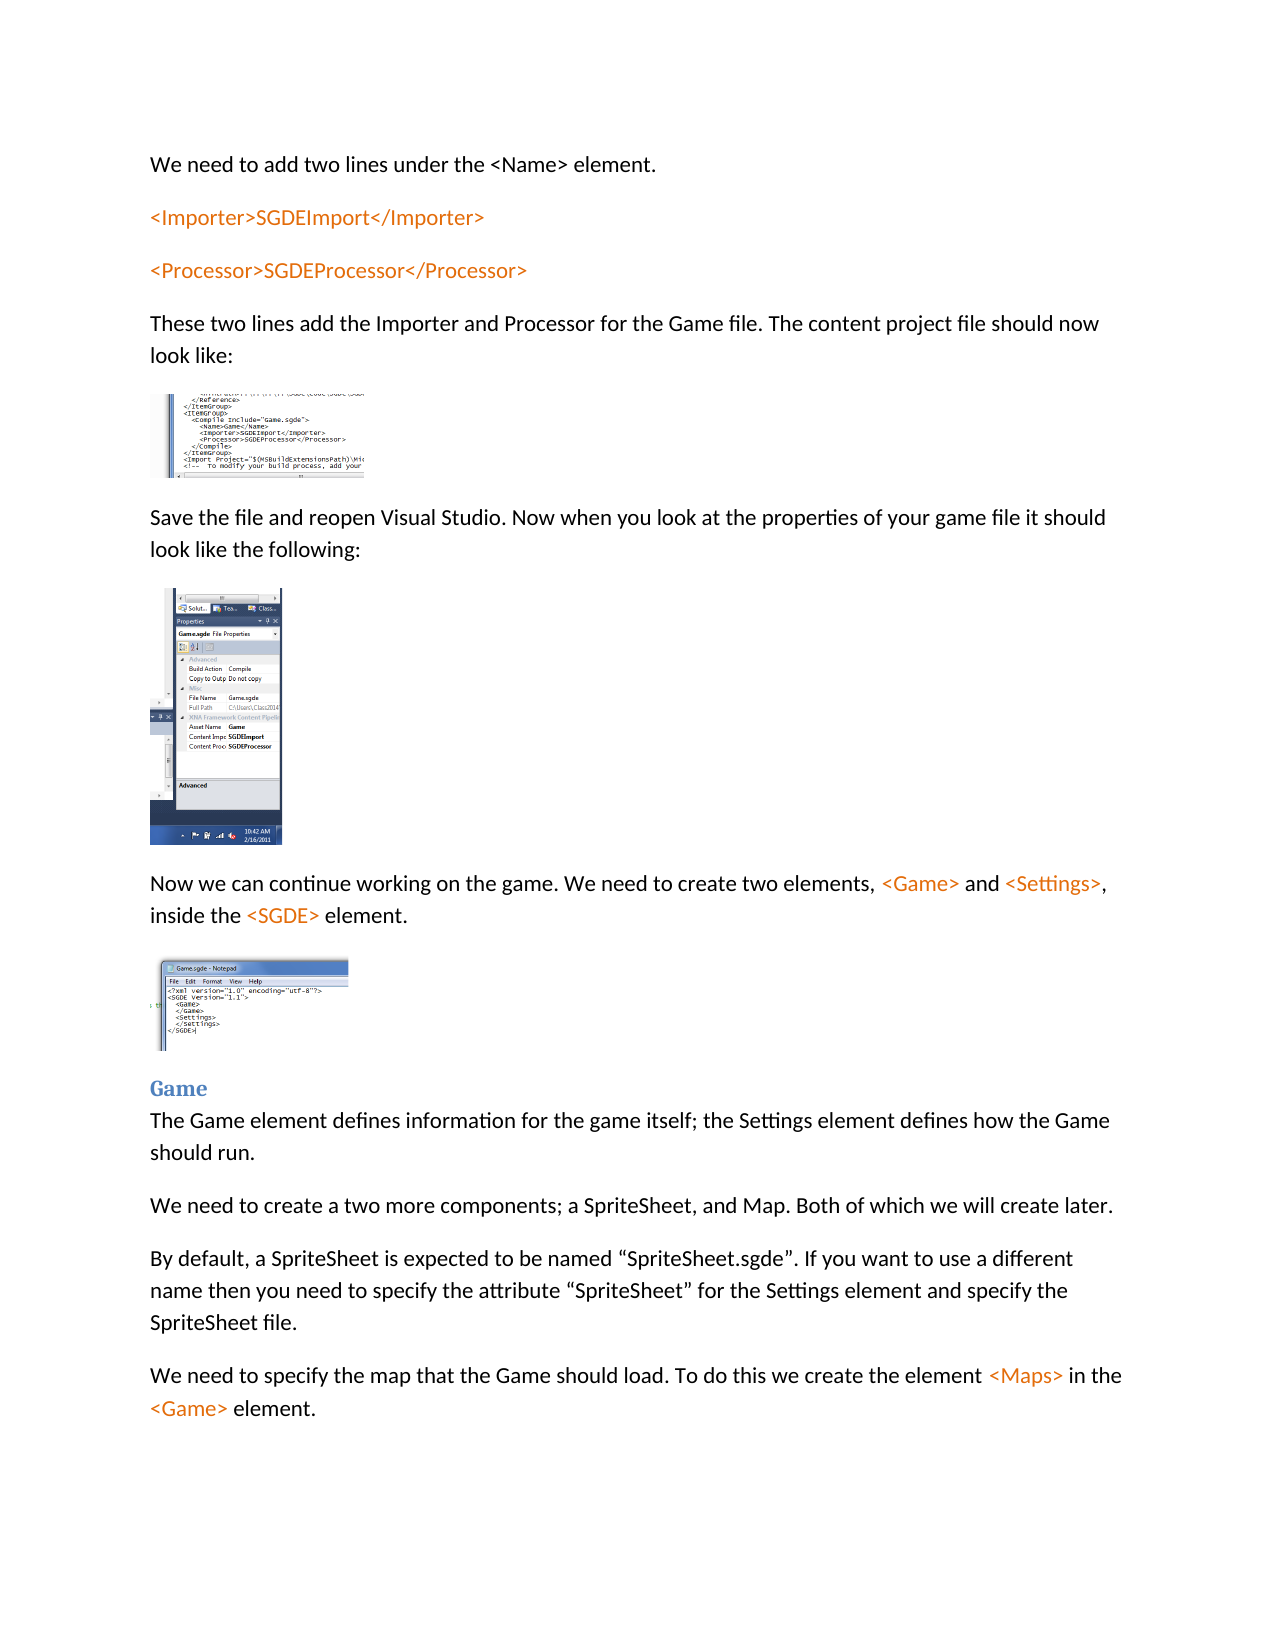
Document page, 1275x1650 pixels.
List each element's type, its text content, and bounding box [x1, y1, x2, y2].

picture [150, 394, 364, 478]
picture [150, 954, 349, 1051]
text Save the file and reopen Visual Studio. Now when you look at the properties of your game file it should look like the following: [150, 503, 1125, 563]
text We need to add two lines under the <Name> element. [150, 150, 1125, 178]
subtitle Game [150, 1076, 1125, 1102]
text We need to create a two more components; a SpriteSheet, and Map. Both of which we will create later. [150, 1191, 1125, 1219]
text Now we can continue working on the game. We need to create two elements, <Game> and <Settings>, inside the <SGDE> element. [150, 869, 1125, 929]
picture [150, 588, 283, 845]
text <Processor>SGDEProcessor</Processor> [150, 256, 1125, 284]
text By default, a SpriteSheet is expected to be named “SpriteSheet.sgde”. If you want to use a different name then you need to specify the attribute “SpriteSheet” for the Settings element and specify the SpriteSheet file. [150, 1244, 1125, 1336]
text We need to specify the map that the Game should load. To do this we create the element <Maps> in the <Game> element. [150, 1361, 1125, 1422]
text These two lines add the Importer and Processor for the Game file. The content project file should now look like: [150, 309, 1125, 369]
text <Importer>SGDEImport</Importer> [150, 203, 1125, 231]
text The Game element defines information for the game itself; the Settings element defines how the Game should run. [150, 1106, 1125, 1166]
